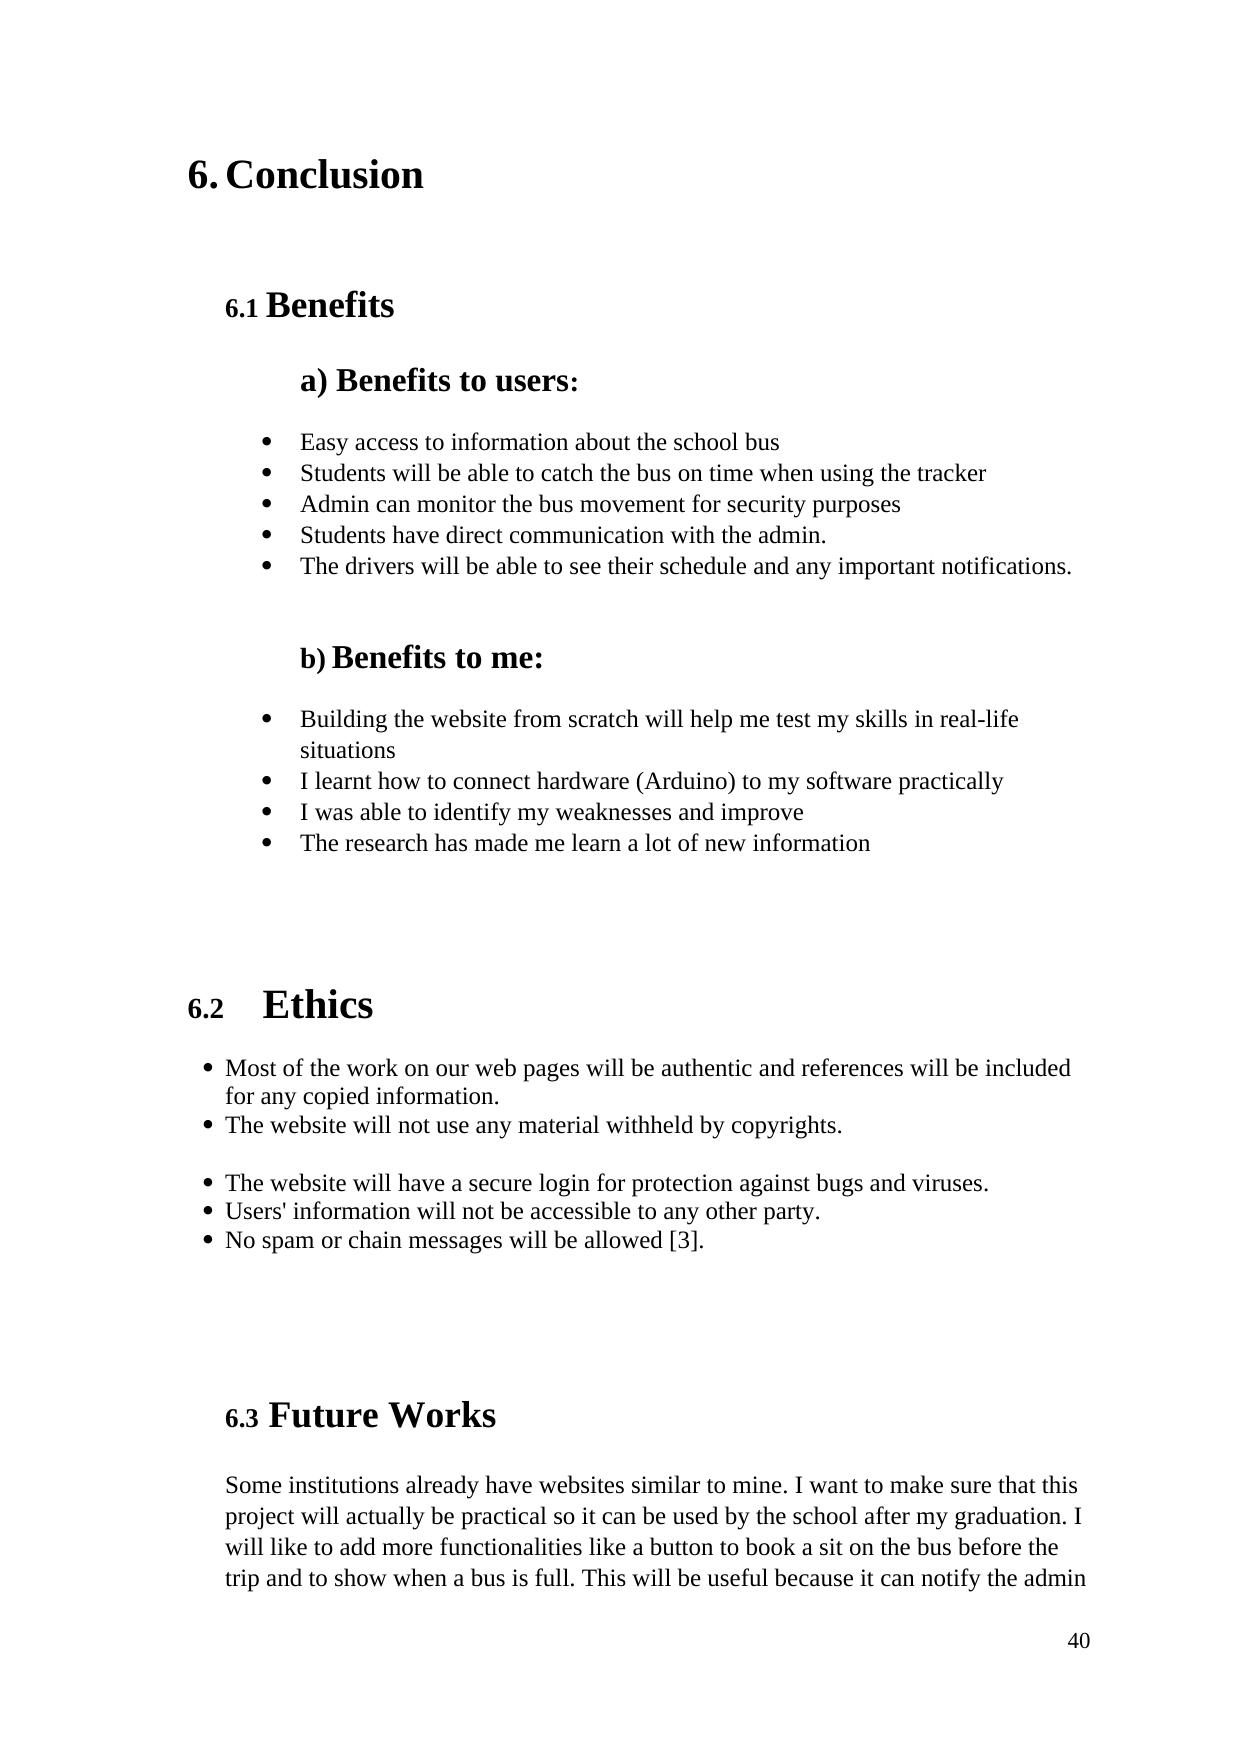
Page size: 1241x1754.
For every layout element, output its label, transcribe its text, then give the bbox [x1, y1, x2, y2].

list Users' information will not be accessible to any other party. [204, 1196, 1090, 1225]
subtitle 6.3 Future Works [225, 1392, 1090, 1435]
list The website will not use any material withheld by copyrights. [204, 1110, 1090, 1139]
list Ethics [187, 980, 1090, 1028]
list Most of the work on our web pages will be authentic and references will be included for any copied information. [204, 1053, 1090, 1110]
list I was able to identify my weaknesses and improve [262, 797, 1090, 826]
list I learnt how to connect hardware (Arduino) to my software practically [262, 766, 1090, 795]
text b) Benefits to me: [300, 638, 1090, 676]
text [225, 1470, 1090, 1592]
list Building the website from scratch will help me test my skills in real-life situations [262, 704, 1090, 764]
list Students will be able to catch the bus on time when using the tracker [262, 458, 1090, 486]
text a) Benefits to users: [300, 360, 1090, 398]
list The website will have a secure login for protection against bugs and viruses. [204, 1168, 1090, 1196]
list The research has made me learn a lot of new information [262, 828, 1090, 857]
list Conclusion [187, 150, 1090, 198]
list The drivers will be able to see their schedule and any important notifications. [262, 551, 1090, 579]
list Easy access to information about the school bus [262, 427, 1090, 455]
subtitle 6.1 Benefits [225, 282, 1090, 326]
list Students have direct communication with the admin. [262, 520, 1090, 548]
list No spam or chain messages will be allowed [3]. [204, 1225, 1090, 1254]
list Admin can monitor the bus movement for security purposes [262, 489, 1090, 517]
